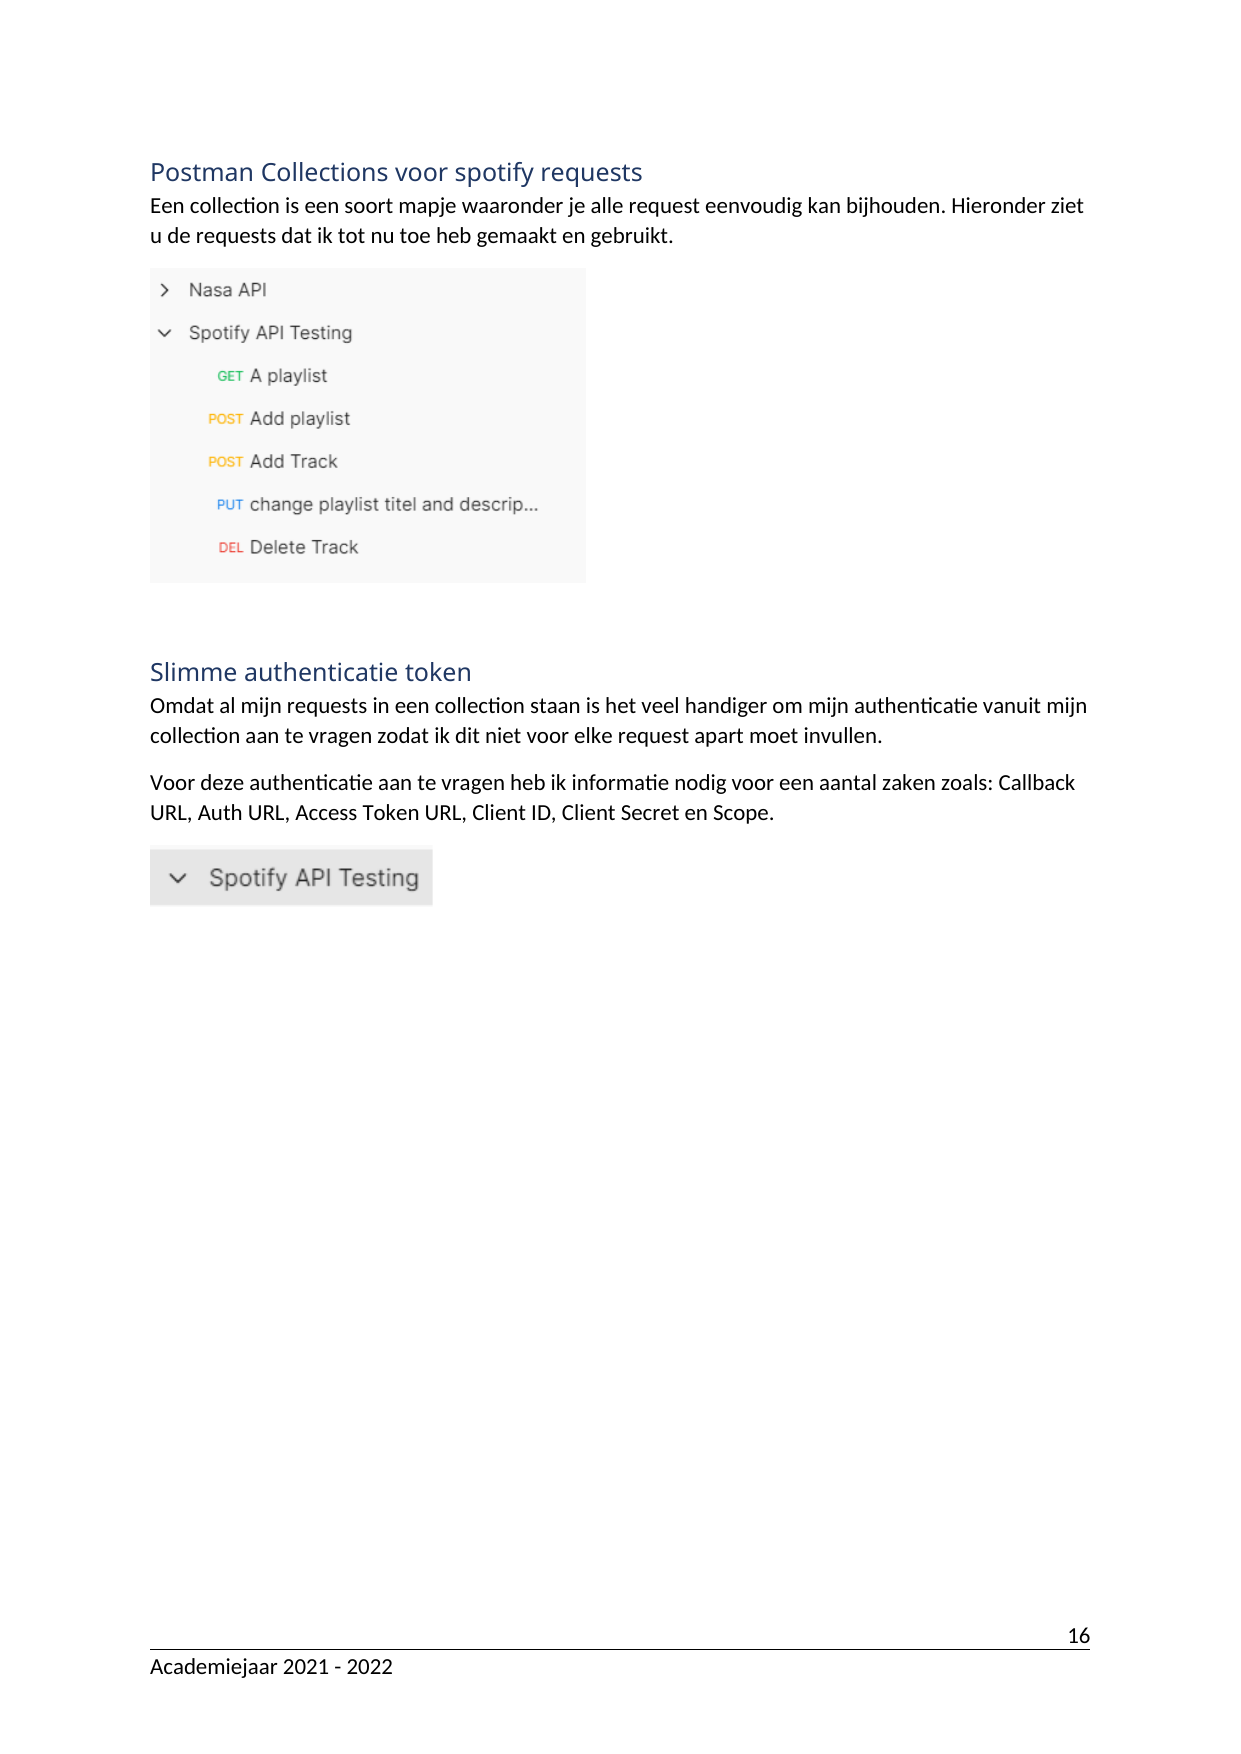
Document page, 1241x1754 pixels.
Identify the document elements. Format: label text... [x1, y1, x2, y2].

subtitle Postman Collections voor spotify requests [150, 154, 1090, 188]
text Omdat al mijn requests in een collection staan is het veel handiger om mijn authenticatie vanuit mijn collection aan te vragen zodat ik dit niet voor elke request apart moet invullen. [150, 691, 1090, 749]
picture [150, 268, 586, 583]
text Voor deze authenticatie aan te vragen heb ik informatie nodig voor een aantal zaken zoals: Callback URL, Auth URL, Access Token URL, Client ID, Client Secret en Scope. [150, 768, 1090, 827]
text Een collection is een soort mapje waaronder je alle request eenvoudig kan bijhouden. Hieronder ziet u de requests dat ik tot nu toe heb gemaakt en gebruikt. [150, 191, 1090, 249]
picture [150, 845, 433, 907]
subtitle Slimme authenticatie token [150, 654, 1090, 688]
